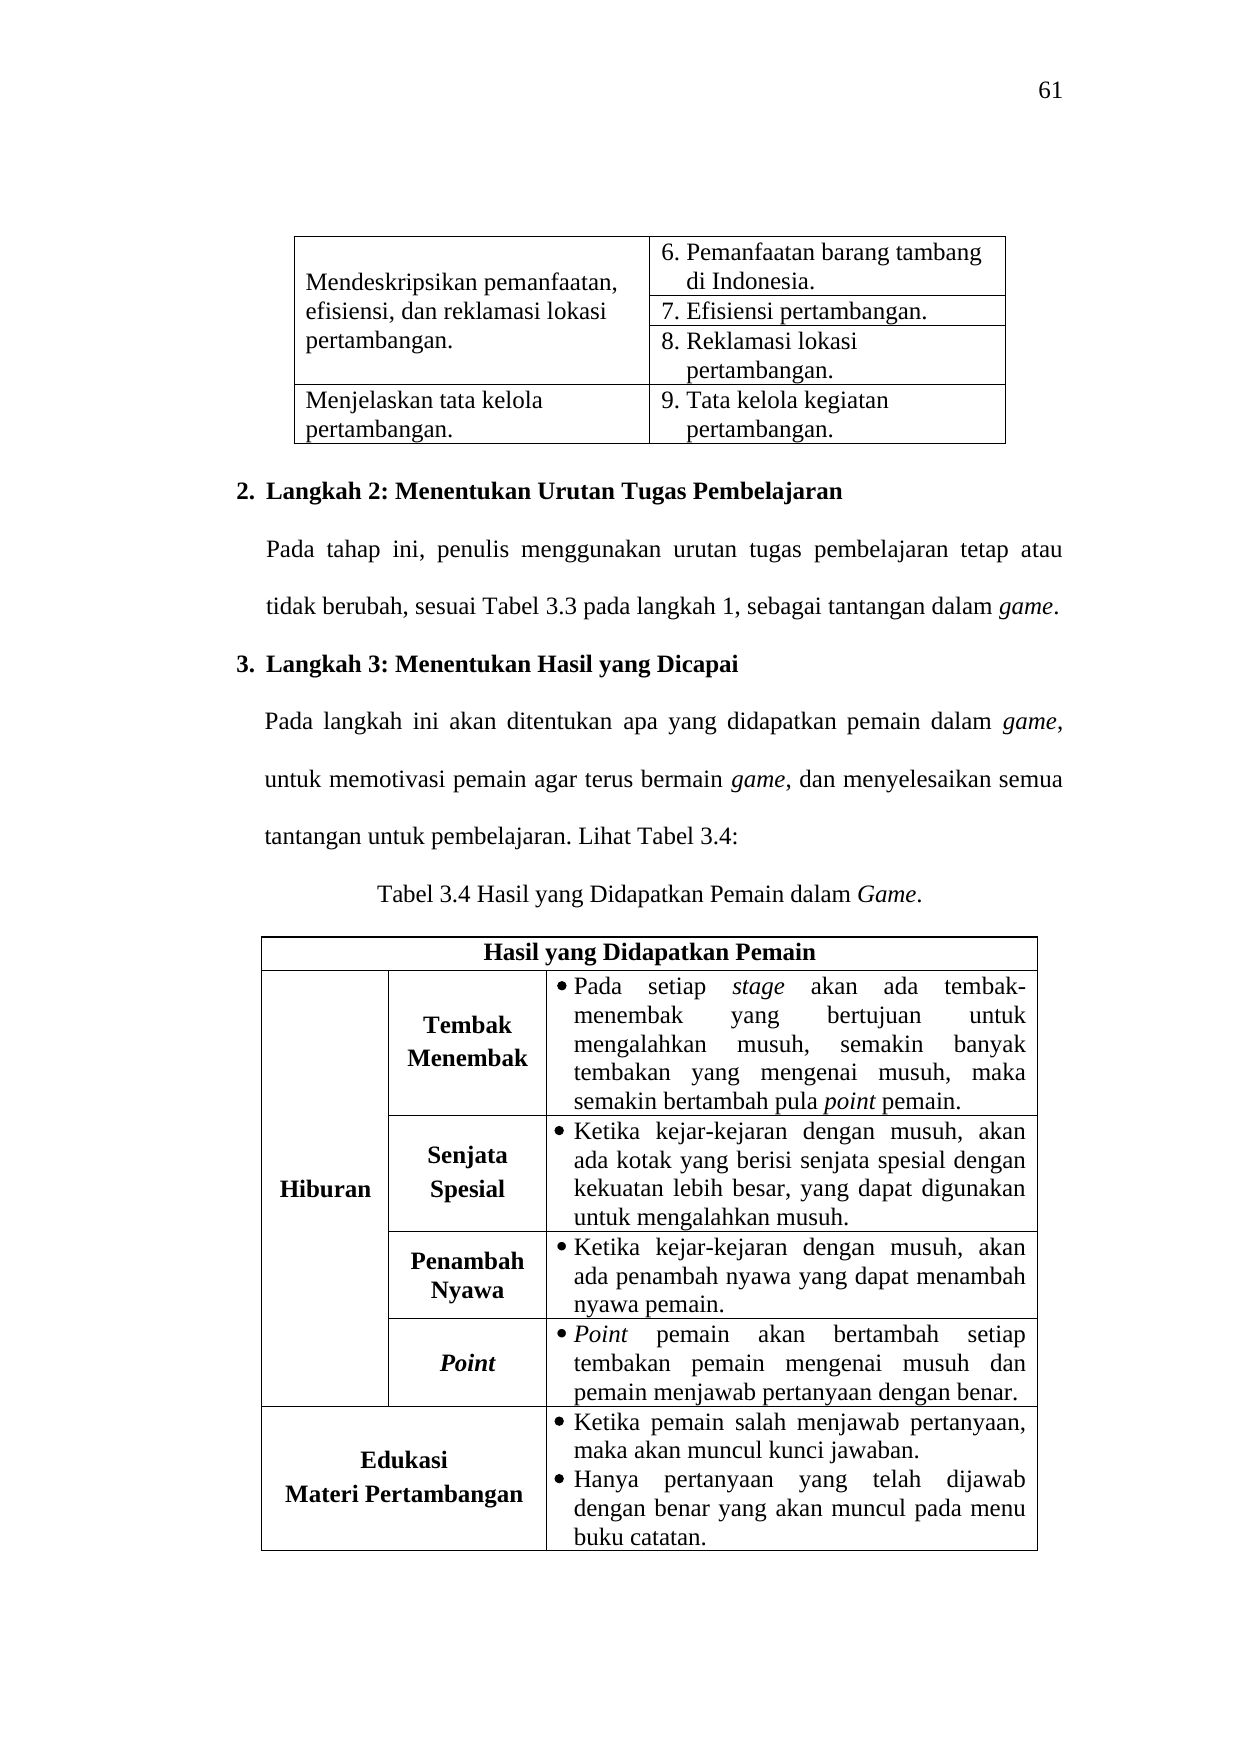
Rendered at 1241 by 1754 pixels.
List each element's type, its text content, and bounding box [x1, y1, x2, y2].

table_cell Hiburan [262, 971, 388, 1406]
table_cell Point pemain akan bertambah setiap tembakan pemain mengenai musuh dan pemain menjawab pertanyaan dengan benar. [547, 1319, 1037, 1406]
table_cell Senjata Spesial [389, 1116, 546, 1231]
table_cell 6. Pemanfaatan barang tambang di Indonesia. [650, 237, 1005, 295]
table_cell Tembak Menembak [389, 971, 546, 1115]
table_header Hasil yang Didapatkan Pemain [262, 938, 1037, 970]
table_cell Pada setiap stage akan ada tembak-menembak yang bertujuan untuk mengalahkan musuh, semakin banyak tembakan yang mengenai musuh, maka semakin bertambah pula point pemain. [547, 971, 1037, 1115]
text Tabel 3.4 Hasil yang Didapatkan Pemain dalam Game. [236, 879, 1063, 908]
table_cell Ketika kejar-kejaran dengan musuh, akan ada kotak yang berisi senjata spesial dengan kekuatan lebih besar, yang dapat digunakan untuk mengalahkan musuh. [547, 1116, 1037, 1231]
table_cell Edukasi Materi Pertambangan [262, 1407, 546, 1550]
table_cell Ketika kejar-kejaran dengan musuh, akan ada penambah nyawa yang dapat menambah nyawa pemain. [547, 1232, 1037, 1318]
table_cell 7. Efisiensi pertambangan. [650, 296, 1005, 325]
table_cell 8. Reklamasi lokasi pertambangan. [650, 326, 1005, 384]
text Pada langkah ini akan ditentukan apa yang didapatkan pemain dalam game, untuk memotivasi pemain agar terus bermain game, dan menyelesaikan semua tantangan untuk pembelajaran. Lihat Tabel 3.4: [264, 706, 1063, 850]
table_cell 9. Tata kelola kegiatan pertambangan. [650, 385, 1005, 442]
table_cell Mendeskripsikan pemanfaatan, efisiensi, dan reklamasi lokasi pertambangan. [295, 237, 649, 384]
table_cell Point [389, 1319, 546, 1406]
table_cell Menjelaskan tata kelola pertambangan. [295, 385, 649, 442]
list Langkah 2: Menentukan Urutan Tugas Pembelajaran [236, 476, 1063, 505]
text Pada tahap ini, penulis menggunakan urutan tugas pembelajaran tetap atau tidak berubah, sesuai Tabel 3.3 pada langkah 1, sebagai tantangan dalam game. [266, 534, 1063, 620]
list Langkah 3: Menentukan Hasil yang Dicapai [236, 649, 1063, 678]
table_cell Ketika pemain salah menjawab pertanyaan, maka akan muncul kunci jawaban. Hanya pertanyaan yang telah dijawab dengan benar yang akan muncul pada menu buku catatan. [547, 1407, 1037, 1550]
table_cell Penambah Nyawa [389, 1232, 546, 1318]
